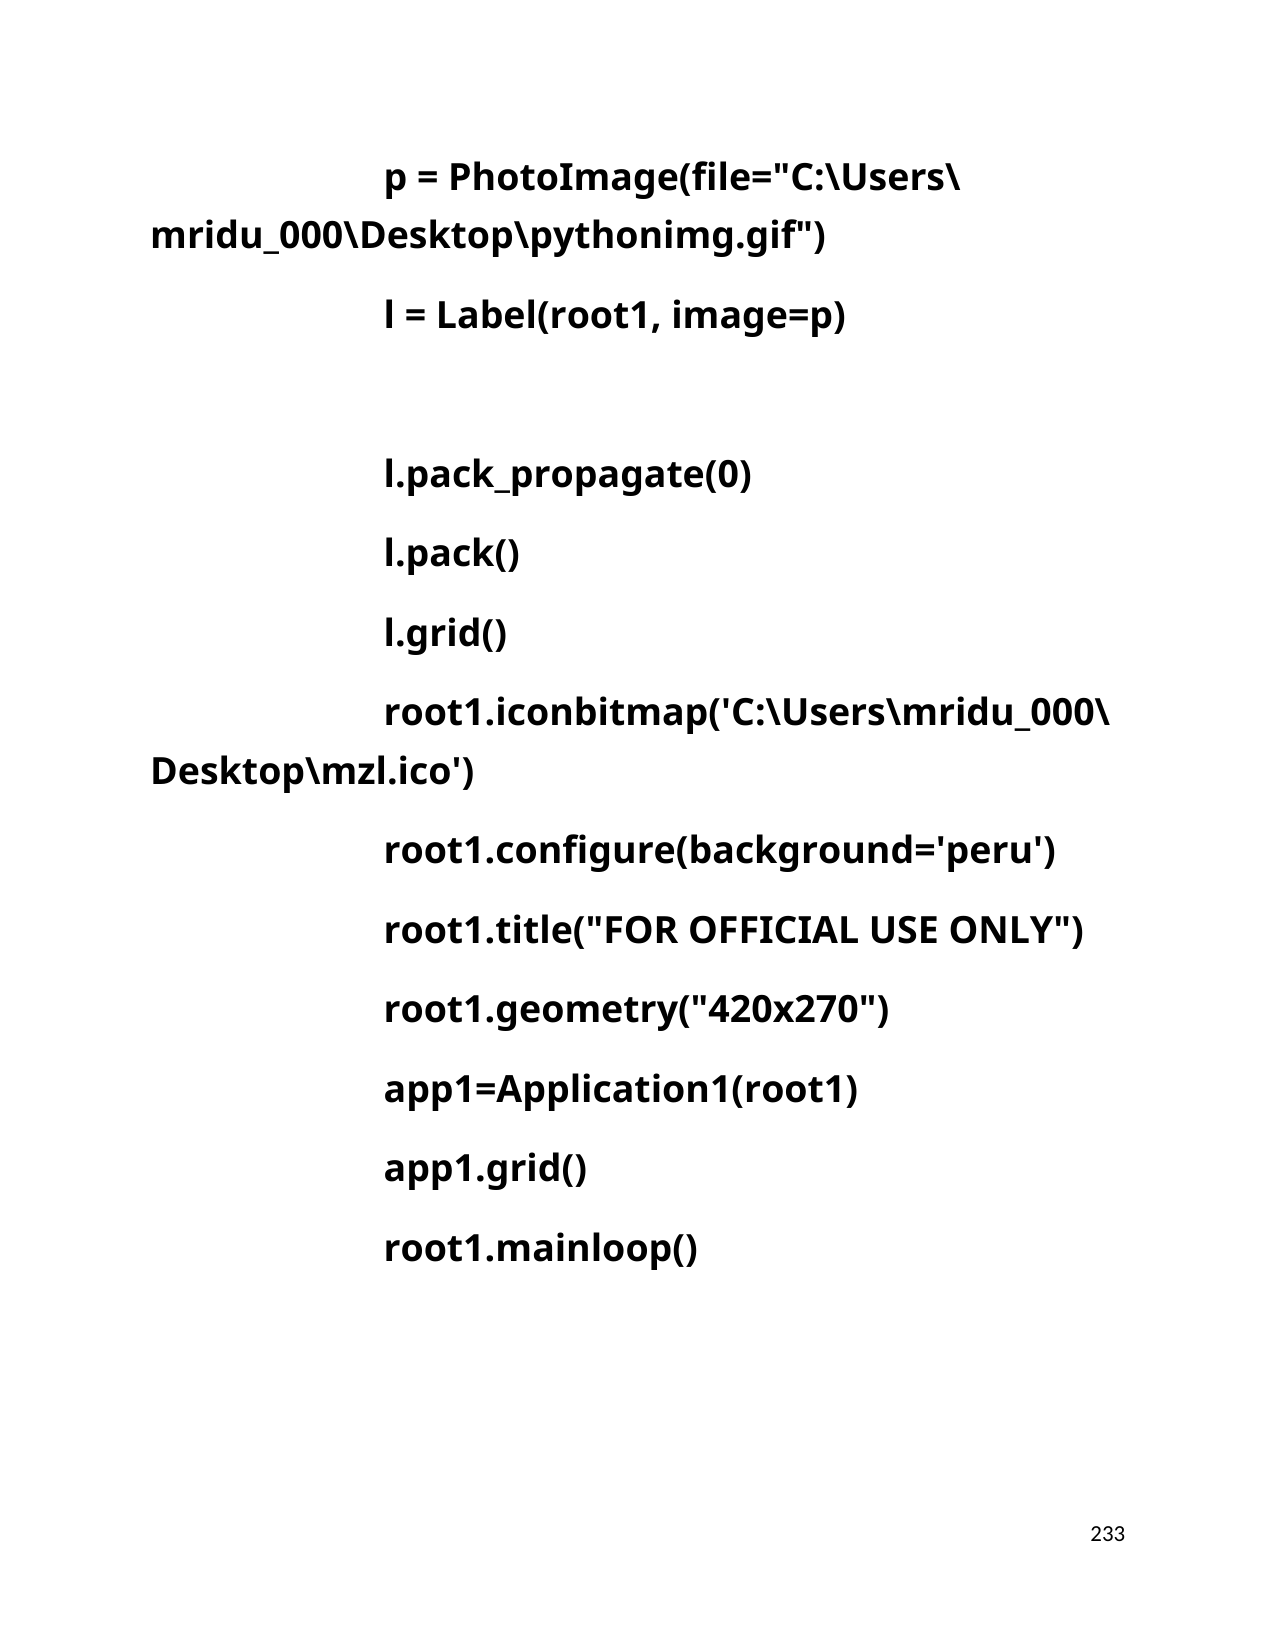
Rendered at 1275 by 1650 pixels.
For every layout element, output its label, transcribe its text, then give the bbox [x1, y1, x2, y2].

text l.grid() [150, 606, 1125, 657]
text app1.grid() [150, 1142, 1125, 1193]
text p = PhotoImage(file="C:\Users\mridu_000\Desktop\pythonimg.gif") [150, 150, 1125, 260]
text root1.configure(background='peru') [150, 824, 1125, 875]
text l.pack_propagate(0) [150, 447, 1125, 498]
text root1.iconbitmap('C:\Users\mridu_000\Desktop\mzl.ico') [150, 686, 1125, 795]
text root1.mainloop() [150, 1221, 1125, 1272]
text l.pack() [150, 527, 1125, 578]
text app1=Application1(root1) [150, 1062, 1125, 1113]
text l = Label(root1, image=p) [150, 288, 1125, 339]
text root1.title("FOR OFFICIAL USE ONLY") [150, 903, 1125, 954]
text root1.geometry("420x270") [150, 983, 1125, 1034]
